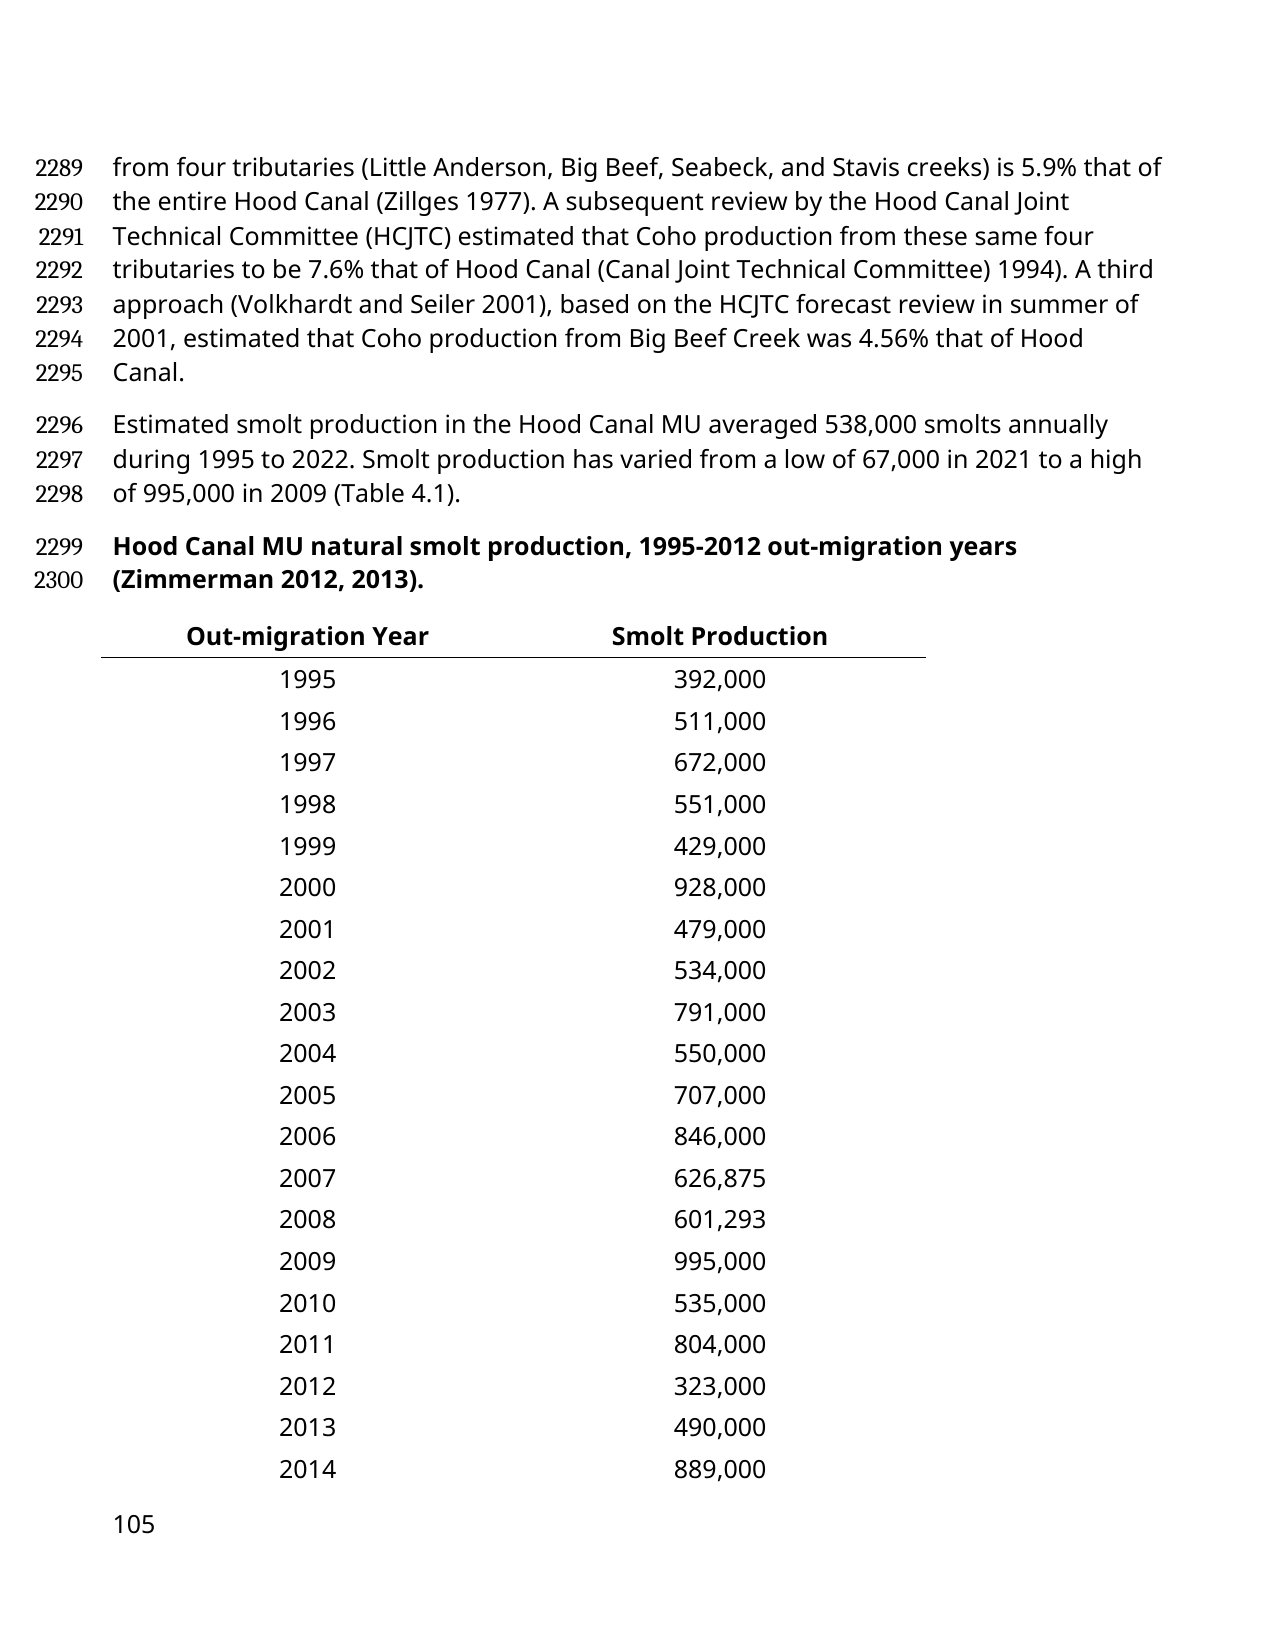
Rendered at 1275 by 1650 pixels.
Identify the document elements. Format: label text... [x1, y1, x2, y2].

table_cell 707,000 [514, 1074, 926, 1115]
table_cell 626,875 [514, 1157, 926, 1198]
table_cell 2002 [101, 949, 514, 991]
table_cell 1998 [101, 783, 514, 824]
table_cell 511,000 [514, 700, 926, 741]
table_cell 550,000 [514, 1032, 926, 1074]
table_cell 2012 [101, 1365, 514, 1406]
table_cell 2005 [101, 1074, 514, 1115]
table_cell 1999 [101, 824, 514, 866]
table_cell 928,000 [514, 866, 926, 907]
table_cell 479,000 [514, 908, 926, 949]
table_cell 534,000 [514, 949, 926, 991]
table_cell 535,000 [514, 1282, 926, 1323]
table_cell 429,000 [514, 824, 926, 866]
table_cell 1995 [101, 658, 514, 700]
text Estimated smolt production in the Hood Canal MU averaged 538,000 smolts annually during 1995 to 2022. Smolt production has varied from a low of 67,000 in 2021 to a high of 995,000 in 2009 (Table 4.1). [112, 407, 1162, 509]
table_cell 889,000 [514, 1448, 926, 1489]
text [112, 150, 1162, 388]
table_cell 804,000 [514, 1323, 926, 1365]
table_cell 2008 [101, 1199, 514, 1240]
table_cell 2006 [101, 1115, 514, 1157]
table_cell 2013 [101, 1406, 514, 1448]
table_cell 323,000 [514, 1365, 926, 1406]
table_header Smolt Production [514, 615, 926, 657]
table_cell 601,293 [514, 1199, 926, 1240]
table_cell 1996 [101, 700, 514, 741]
table_cell 392,000 [514, 658, 926, 700]
table_cell 2014 [101, 1448, 514, 1489]
table_cell 846,000 [514, 1115, 926, 1157]
table_cell 672,000 [514, 741, 926, 783]
table_cell 2004 [101, 1032, 514, 1074]
table_cell 995,000 [514, 1240, 926, 1282]
table_cell 1997 [101, 741, 514, 783]
text Hood Canal MU natural smolt production, 1995-2012 out-migration years (Zimmerman 2012, 2013). [112, 528, 1162, 596]
table_cell 2001 [101, 908, 514, 949]
table_cell 791,000 [514, 991, 926, 1032]
table_cell 2000 [101, 866, 514, 907]
table_cell 2010 [101, 1282, 514, 1323]
table_cell 2007 [101, 1157, 514, 1198]
table_header Out-migration Year [101, 615, 514, 657]
table_cell 2003 [101, 991, 514, 1032]
table_cell 490,000 [514, 1406, 926, 1448]
table_cell 2011 [101, 1323, 514, 1365]
table_cell 551,000 [514, 783, 926, 824]
table_cell 2009 [101, 1240, 514, 1282]
